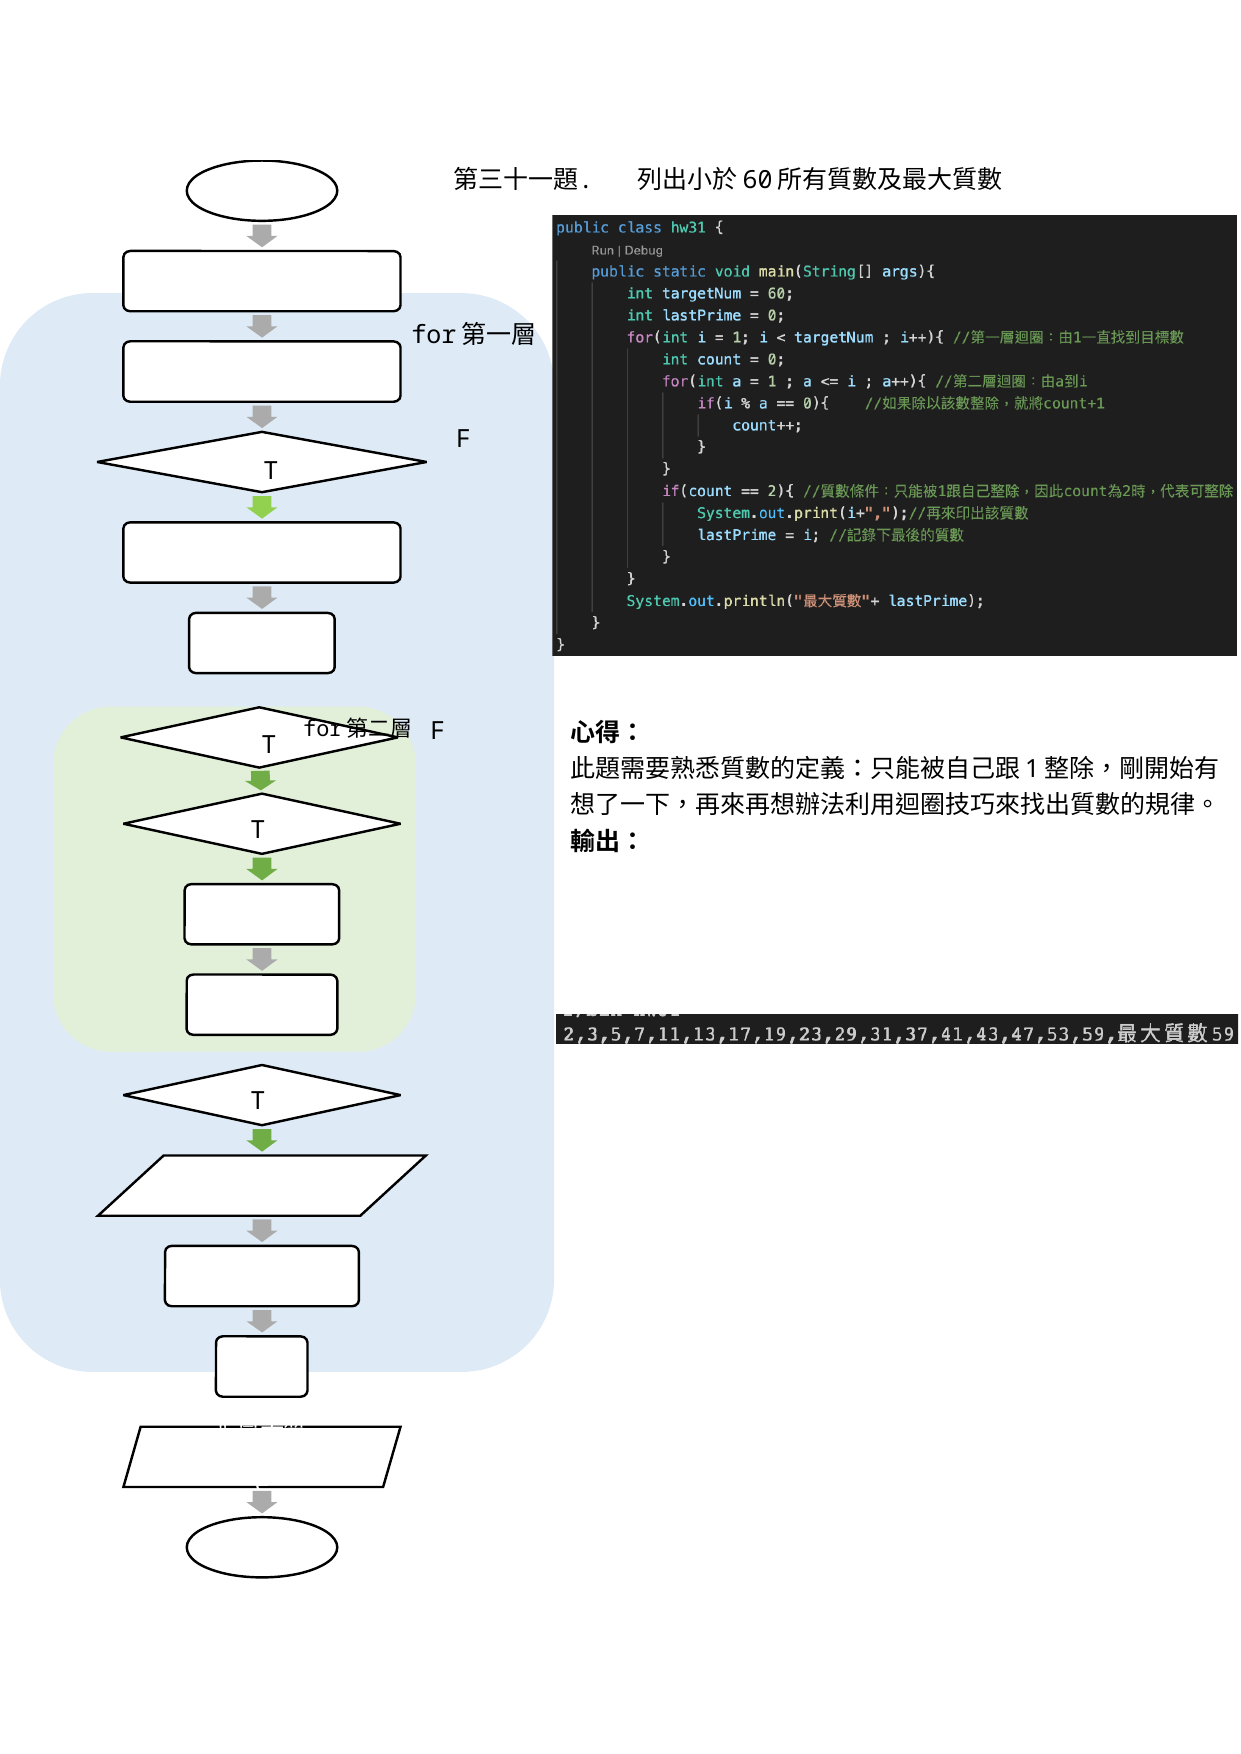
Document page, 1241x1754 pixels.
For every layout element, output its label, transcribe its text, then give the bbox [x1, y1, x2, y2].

picture [554, 1014, 1238, 1043]
picture [551, 215, 1237, 655]
list 列出小於60所有質數及最大質數 [187, 159, 1053, 197]
